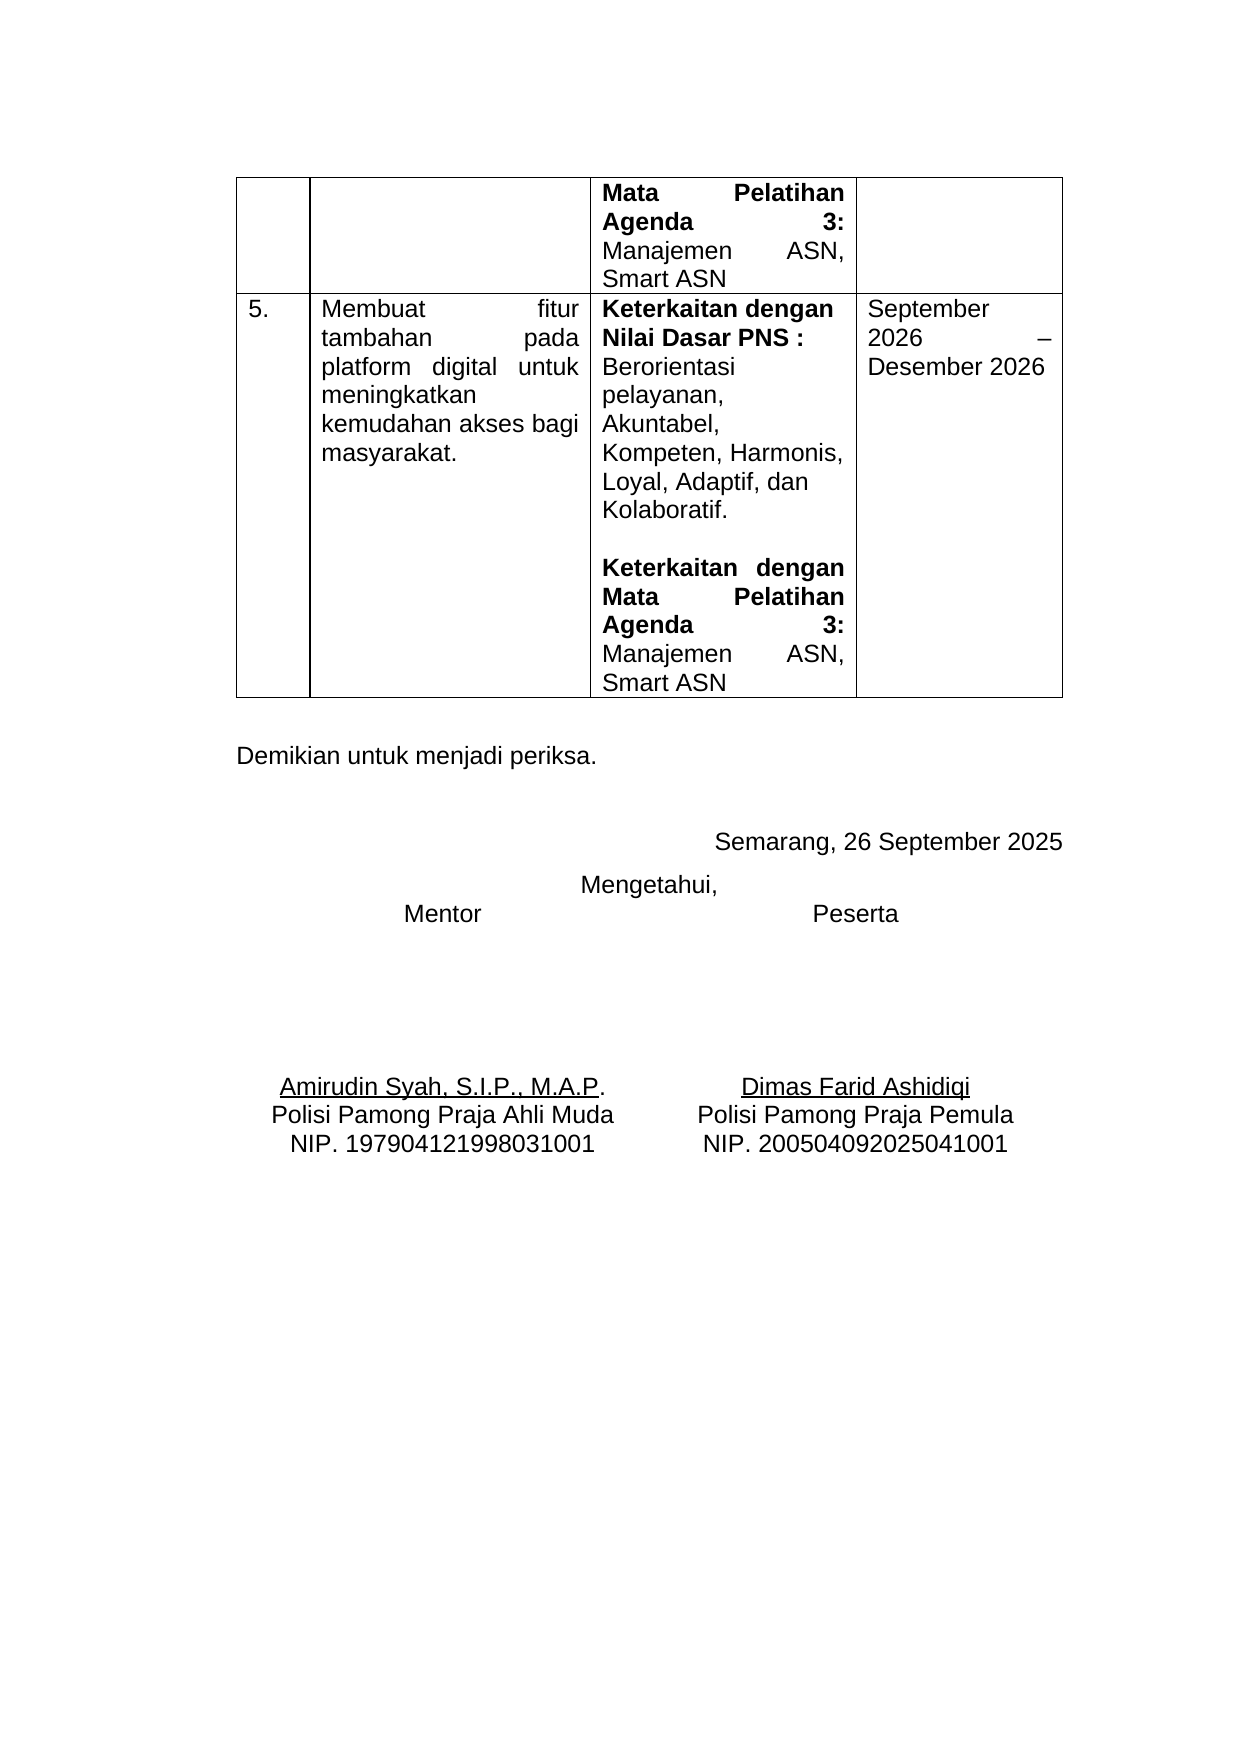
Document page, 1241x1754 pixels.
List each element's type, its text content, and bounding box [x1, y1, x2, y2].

table_header Mengetahui, [236, 870, 1062, 899]
table_cell Mentor Amirudin Syah, S.I.P., M.A.P. Polisi Pamong Praja Ahli Muda NIP. 197904121998031001 [236, 899, 649, 1158]
table_cell 4. [237, 178, 309, 293]
text Demikian untuk menjadi periksa. [236, 741, 1063, 770]
table_cell September 2026 – Desember 2026 [857, 294, 1062, 697]
text Semarang, 26 September 2025 [236, 827, 1063, 856]
table_cell Peserta Dimas Farid Ashidiqi Polisi Pamong Praja Pemula NIP. 200504092025041001 [649, 899, 1062, 1158]
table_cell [311, 178, 590, 293]
table_cell 5. [237, 294, 309, 697]
table_cell Membuat fitur tambahan pada platform digital untuk meningkatkan kemudahan akses bagi masyarakat. [311, 294, 590, 697]
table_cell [857, 178, 1062, 293]
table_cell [591, 178, 856, 293]
